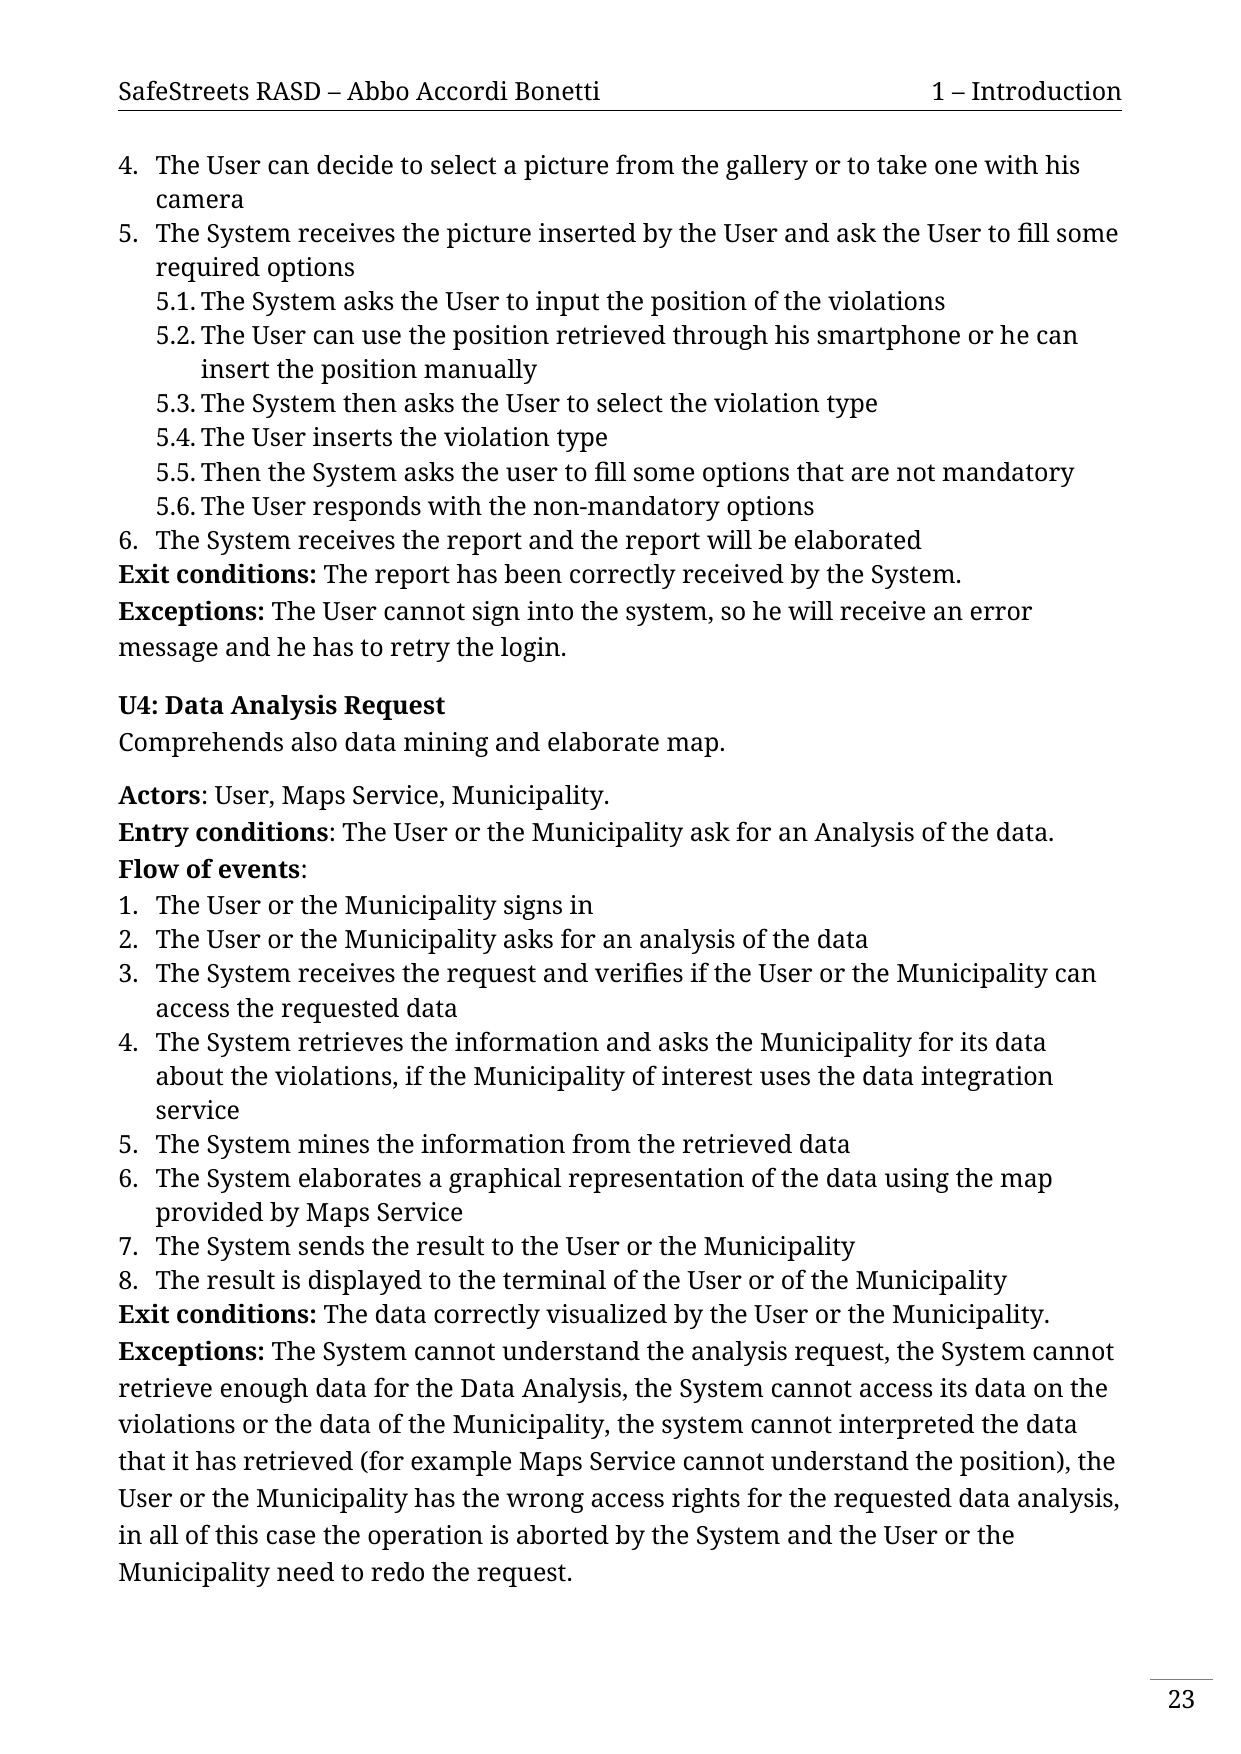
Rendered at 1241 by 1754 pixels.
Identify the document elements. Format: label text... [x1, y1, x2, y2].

text The System receives the picture inserted by the User and ask the User to fill some required options [118, 216, 1122, 284]
list Then the System asks the user to fill some options that are not mandatory [156, 454, 1122, 488]
text The User can decide to select a picture from the gallery or to take one with his camera [118, 148, 1122, 216]
list The System then asks the User to select the violation type [156, 386, 1122, 420]
subtitle U4: Data Analysis Request [118, 687, 1122, 722]
text The System elaborates a graphical representation of the data using the map provided by Maps Service [118, 1161, 1122, 1229]
text Entry conditions: The User or the Municipality ask for an Analysis of the data. [118, 814, 1122, 848]
text The User or the Municipality asks for an analysis of the data [118, 922, 1122, 956]
text Flow of events: [118, 851, 1122, 885]
text Actors: User, Maps Service, Municipality. [118, 778, 1122, 812]
text Exceptions: The User cannot sign into the system, so he will receive an error message and he has to retry the login. [118, 593, 1122, 664]
text The System sends the result to the User or the Municipality [118, 1229, 1122, 1263]
text The result is displayed to the terminal of the User or of the Municipality [118, 1263, 1122, 1297]
list The User can use the position retrieved through his smartphone or he can insert the position manually [156, 318, 1122, 386]
text The System retrieves the information and asks the Municipality for its data about the violations, if the Municipality of interest uses the data integration service [118, 1024, 1122, 1126]
list The User inserts the violation type [156, 420, 1122, 454]
text Comprehends also data mining and elaborate map. [118, 724, 1122, 758]
list The User responds with the non-mandatory options [156, 488, 1122, 522]
text The System receives the report and the report will be elaborated [118, 522, 1122, 556]
text Exit conditions: The report has been correctly received by the System. [118, 556, 1122, 590]
text The System receives the request and verifies if the User or the Municipality can access the requested data [118, 956, 1122, 1024]
text Exit conditions: The data correctly visualized by the User or the Municipality. [118, 1297, 1122, 1331]
text The System mines the information from the retrieved data [118, 1126, 1122, 1161]
text Exceptions: The System cannot understand the analysis request, the System cannot retrieve enough data for the Data Analysis, the System cannot access its data on the violations or the data of the Municipality, the system cannot interpreted the data that it has retrieved (for example Maps Service cannot understand the position), the User or the Municipality has the wrong access rights for the requested data analysis, in all of this case the operation is aborted by the System and the User or the Municipality need to redo the request. [118, 1333, 1122, 1588]
list The System asks the User to input the position of the violations [156, 284, 1122, 318]
list The User or the Municipality signs in [118, 888, 1122, 922]
